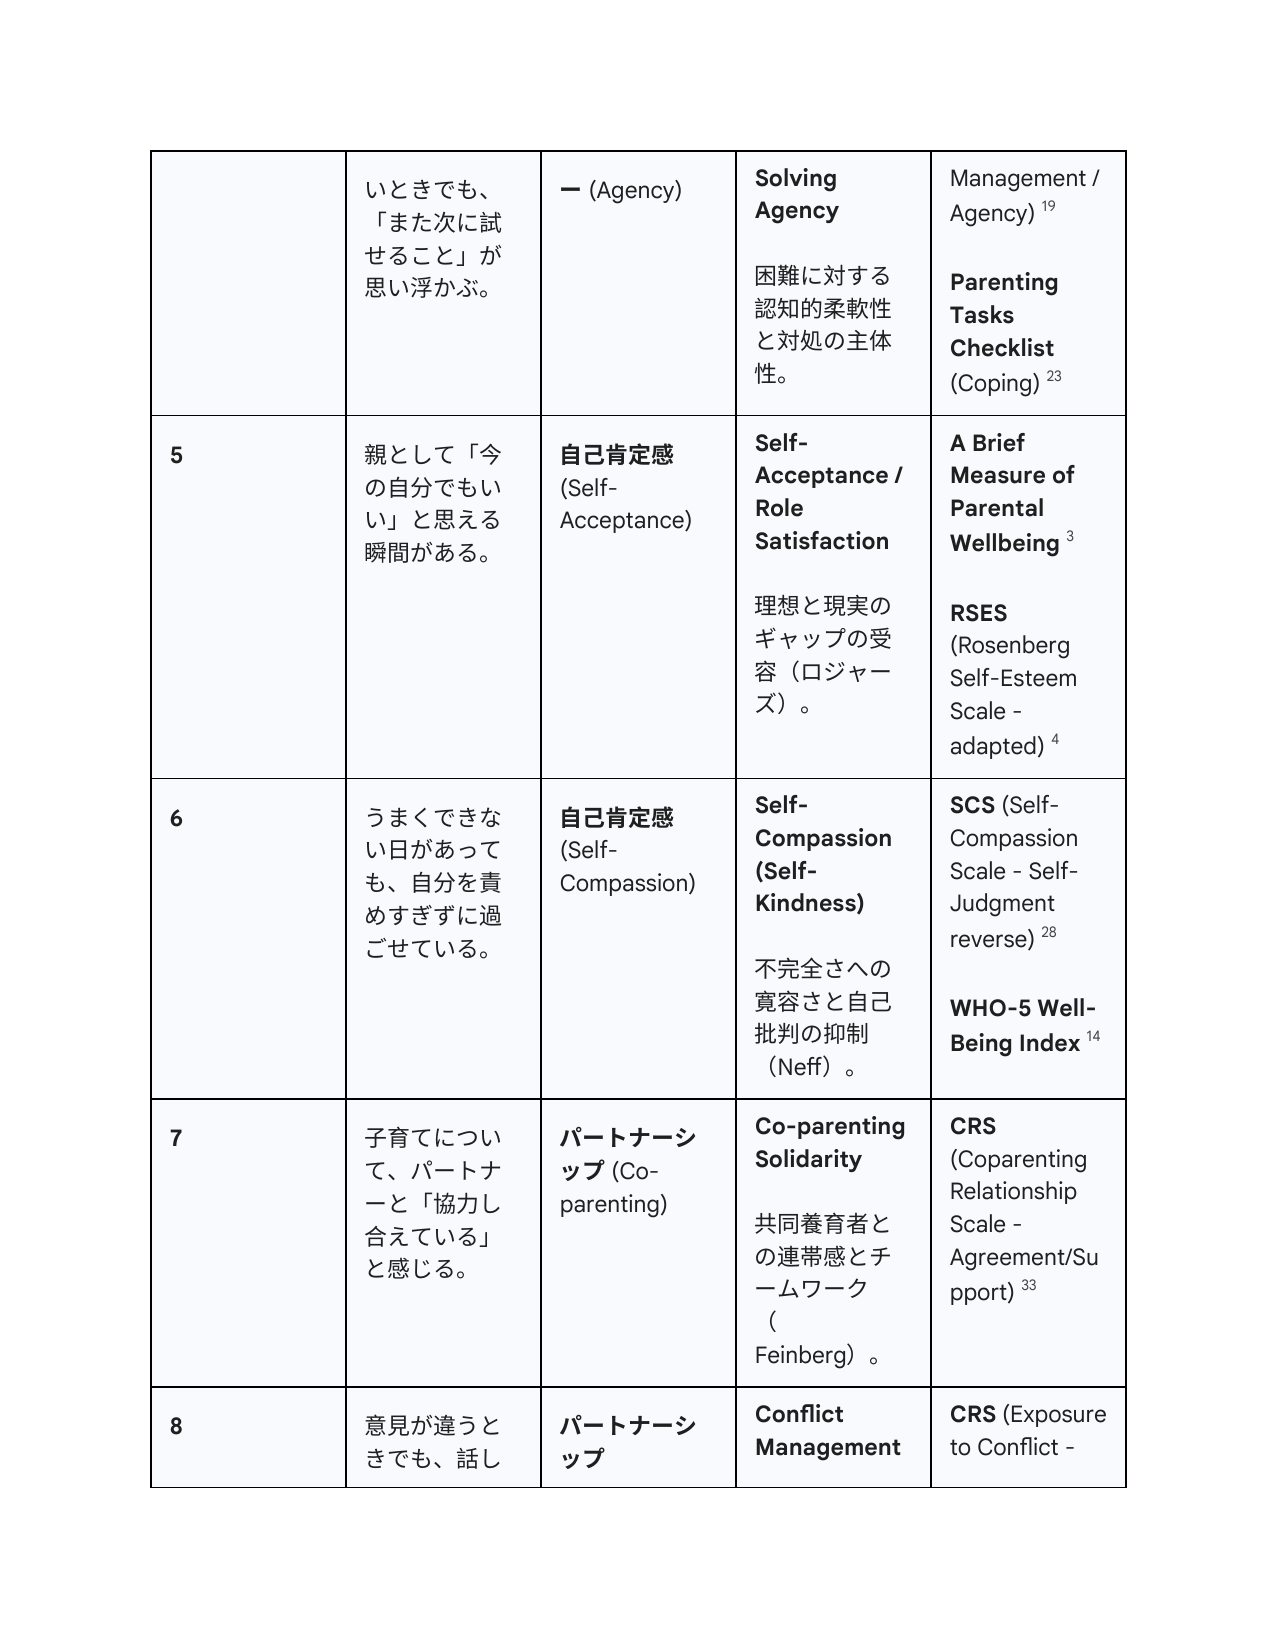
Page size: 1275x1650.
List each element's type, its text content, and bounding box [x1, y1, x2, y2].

table_cell 子育てについて、パートナーと「協力し合えている」と感じる。 [347, 1100, 540, 1386]
table_cell CRS (Coparenting Relationship Scale - Agreement/Support) 33 [932, 1100, 1125, 1386]
table_cell SCS (Self-Compassion Scale - Self-Judgment reverse) 28 WHO-5 Well-Being Index 14 [932, 779, 1125, 1098]
table_cell 8 [152, 1388, 345, 1487]
table_cell Co-parenting Solidarity 共同養育者との連帯感とチームワーク（Feinberg）。 [737, 1100, 930, 1386]
table_cell 5 [152, 416, 345, 777]
table_cell 親として「今の自分でもいい」と思える瞬間がある。 [347, 416, 540, 777]
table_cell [737, 152, 930, 415]
table_cell パートナーシップ (Co-parenting) [542, 1100, 735, 1386]
table_cell 自己肯定感 (Self-Acceptance) [542, 416, 735, 777]
table_cell 4 [152, 152, 345, 415]
table_cell 6 [152, 779, 345, 1098]
table_cell Self-Acceptance / Role Satisfaction 理想と現実のギャップの受容（ロジャーズ）。 [737, 416, 930, 777]
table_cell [737, 1388, 930, 1487]
table_cell 7 [152, 1100, 345, 1386]
table_cell 自己肯定感 (Self-Compassion) [542, 779, 735, 1098]
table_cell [347, 1388, 540, 1487]
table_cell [542, 1388, 735, 1487]
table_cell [932, 152, 1125, 415]
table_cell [932, 1388, 1125, 1487]
table_cell うまくできない日があっても、自分を責めすぎずに過ごせている。 [347, 779, 540, 1098]
table_cell エージェンシー (Agency) [542, 152, 735, 415]
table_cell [347, 152, 540, 415]
table_cell A Brief Measure of Parental Wellbeing 3 RSES (Rosenberg Self-Esteem Scale - adapted) 4 [932, 416, 1125, 777]
table_cell Self-Compassion (Self-Kindness) 不完全さへの寛容さと自己批判の抑制（Neff）。 [737, 779, 930, 1098]
